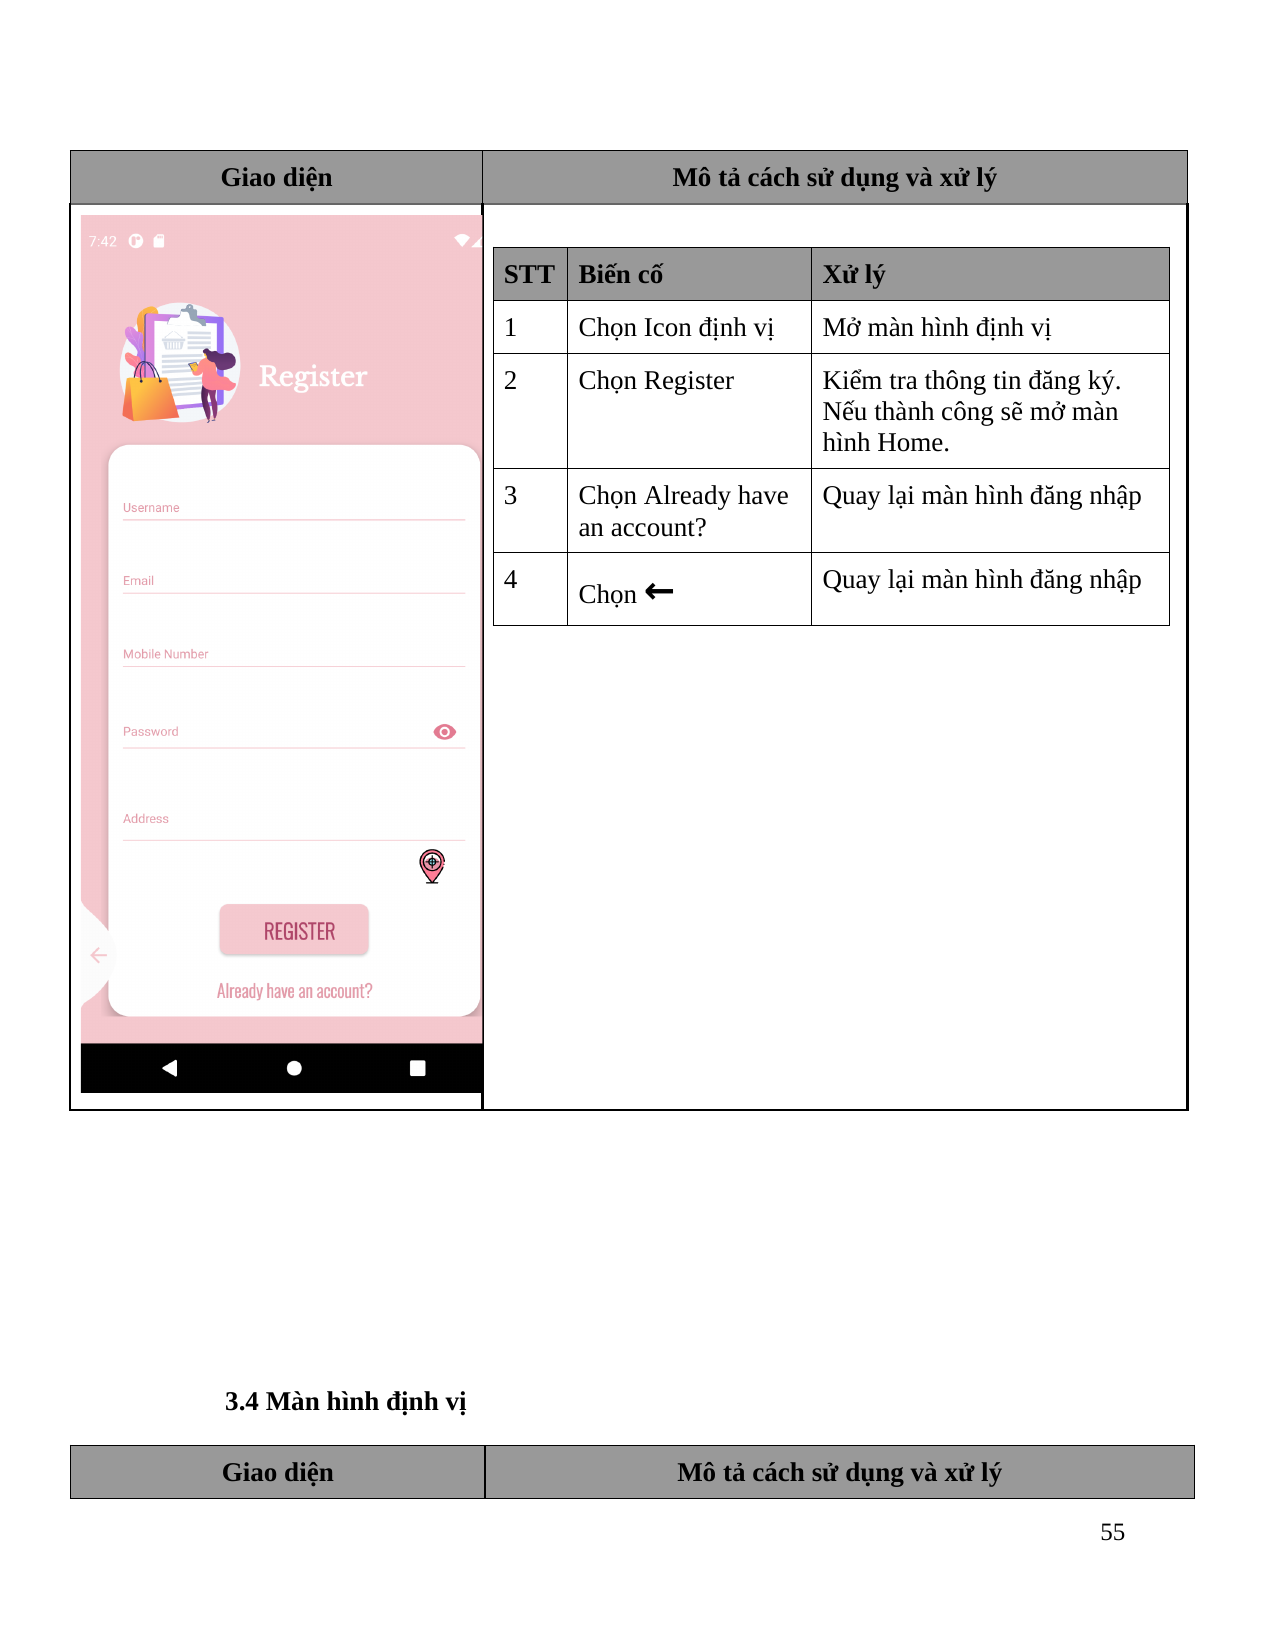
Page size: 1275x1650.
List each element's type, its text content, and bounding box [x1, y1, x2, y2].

table_header Giao diện [71, 151, 482, 203]
table_header Mô tả cách sử dụng và xử lý [486, 1446, 1194, 1498]
table_cell [484, 205, 1186, 1109]
subtitle 3.4 Màn hình định vị [150, 1385, 1125, 1417]
table_header Mô tả cách sử dụng và xử lý [483, 151, 1187, 203]
picture [80, 215, 483, 1093]
table_header Giao diện [71, 1446, 484, 1498]
table_cell [71, 205, 481, 1109]
